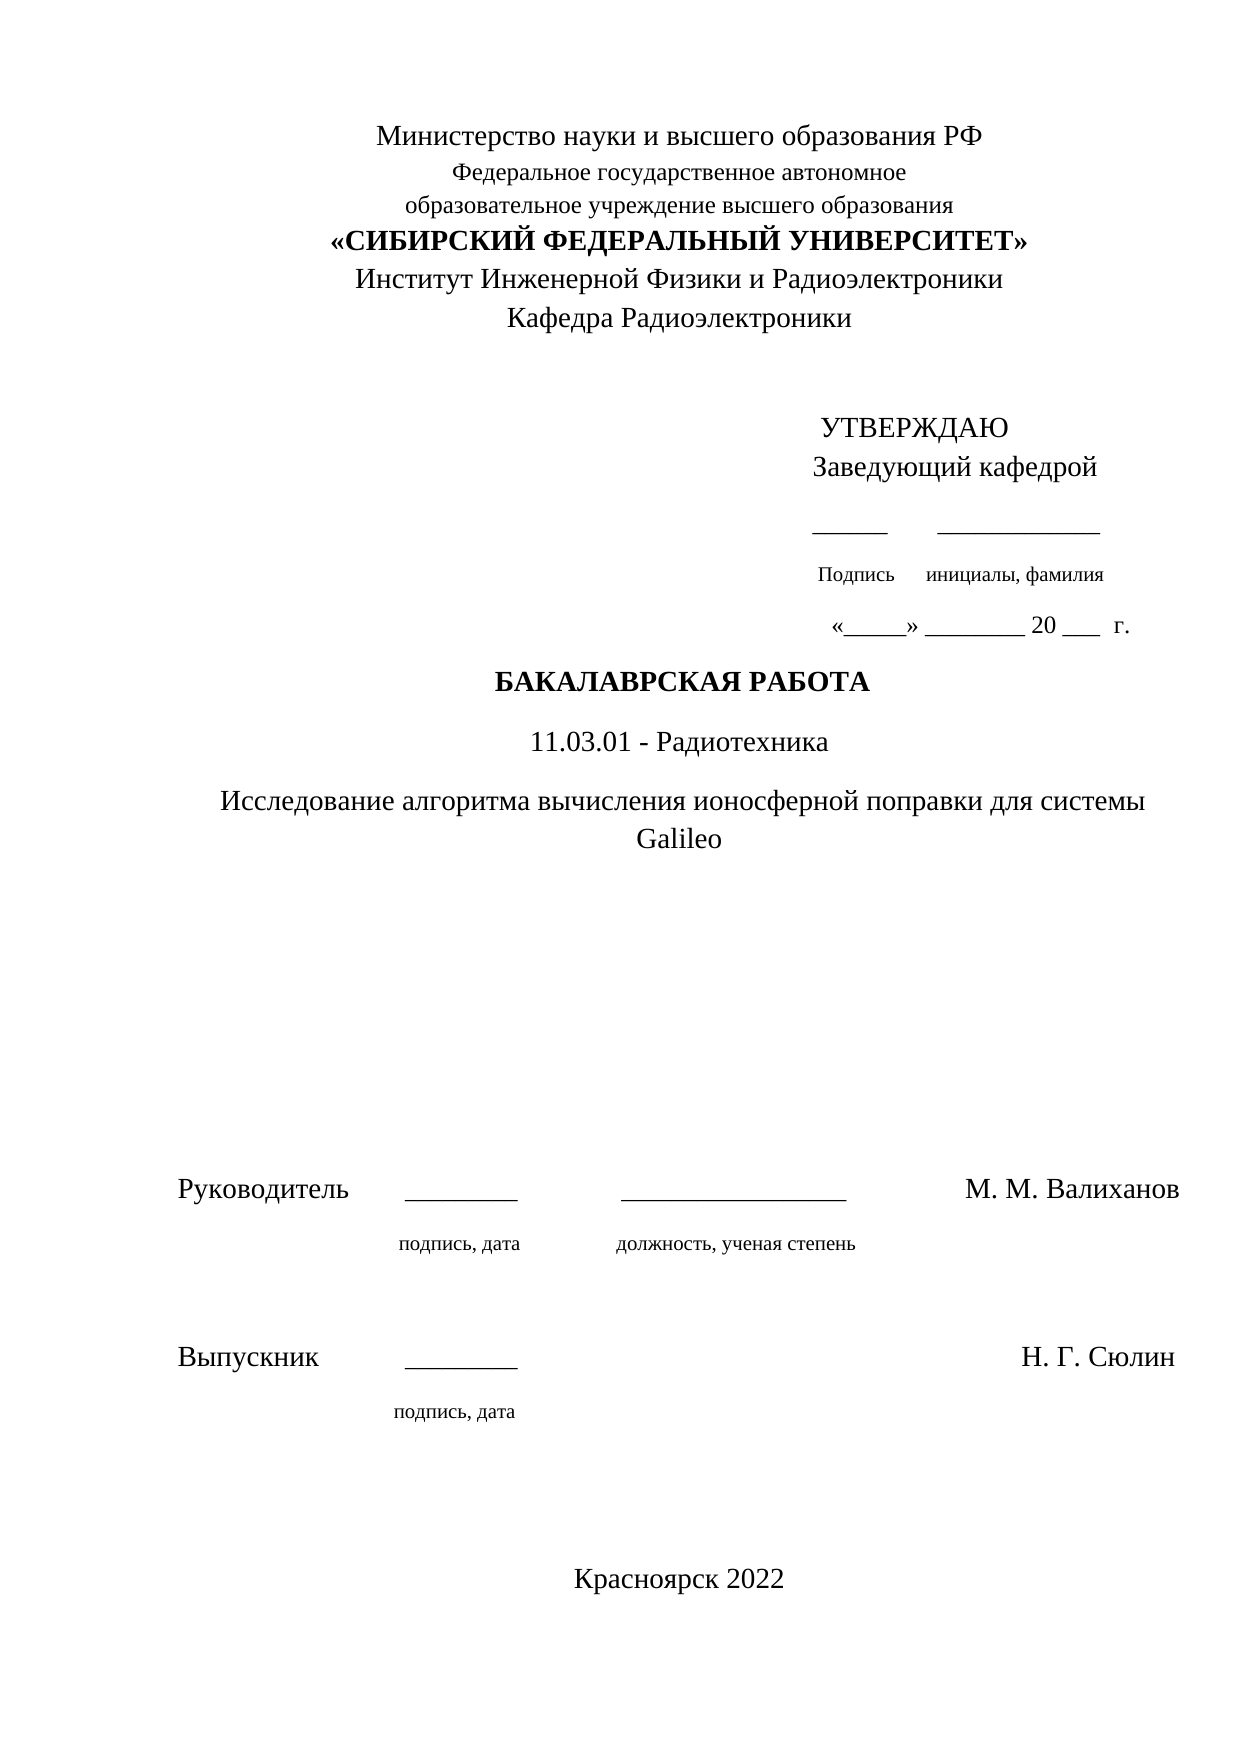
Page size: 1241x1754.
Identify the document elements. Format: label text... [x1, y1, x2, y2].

text «_____» ________ 20 ___ г. [177, 610, 1181, 639]
text образовательное учреждение высшего образования [177, 190, 1181, 218]
text Министерство науки и высшего образования РФ [177, 118, 1181, 152]
text Федеральное государственное автономное [177, 157, 1181, 185]
text подпись, дата должность, ученая степень [398, 1231, 1181, 1255]
text Исследование алгоритма вычисления ионосферной поправки для системы Galileo [177, 783, 1181, 855]
text «СИБИРСКИЙ ФЕДЕРАЛЬНЫЙ УНИВЕРСИТЕТ» [177, 223, 1181, 256]
text Кафедра Радиоэлектроники [177, 300, 1181, 333]
text Красноярск 2022 [177, 1561, 1181, 1595]
text Руководитель _________ __________________ М. М. Валиханов [177, 1172, 1181, 1205]
text 11.03.01 - Радиотехника [177, 724, 1181, 757]
text Заведующий кафедрой [177, 449, 1181, 482]
text Институт Инженерной Физики и Радиоэлектроники [177, 261, 1181, 295]
text подпись, дата [177, 1399, 1181, 1423]
text ______ _____________ [177, 508, 1181, 537]
text УТВЕРЖДАЮ [177, 410, 1181, 444]
text БАКАЛАВРСКАЯ РАБОТА [177, 664, 1181, 698]
text Подпись инициалы, фамилия [177, 562, 1181, 586]
text Выпускник _________ Н. Г. Сюлин [177, 1339, 1181, 1373]
